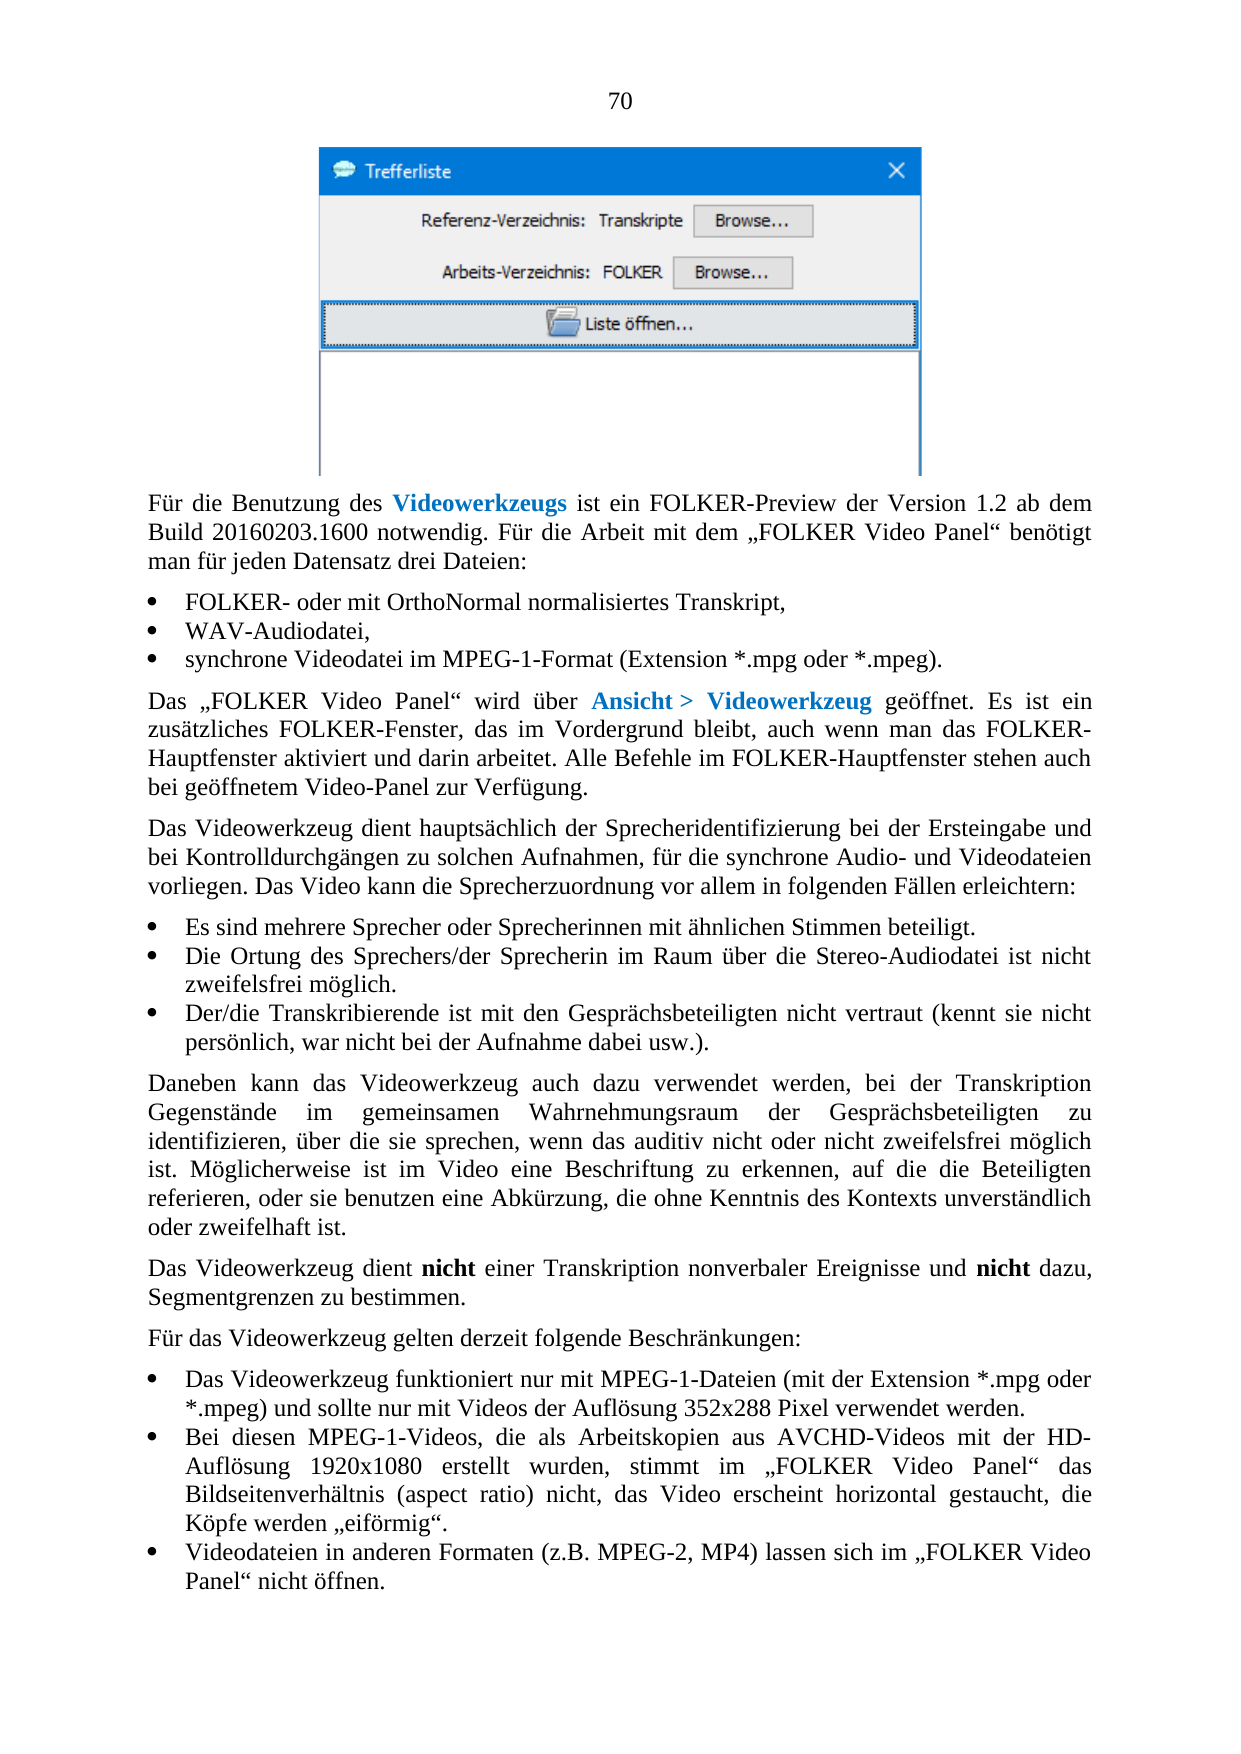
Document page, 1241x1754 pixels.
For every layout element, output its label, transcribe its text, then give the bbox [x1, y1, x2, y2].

text Das Videowerkzeug dient nicht einer Transkription nonverbaler Ereignisse und nicht dazu, Segmentgrenzen zu bestimmen. [148, 1253, 1093, 1311]
list WAV-Audiodatei, [148, 616, 1093, 644]
list synchrone Videodatei im MPEG-1-Format (Extension *.mpg oder *.mpeg). [148, 644, 1093, 673]
text Das „FOLKER Video Panel“ wird über Ansicht > Videowerkzeug geöffnet. Es ist ein zusätzliches FOLKER-Fenster, das im Vordergrund bleibt, auch wenn man das FOLKER-Hauptfenster aktiviert und darin arbeitet. Alle Befehle im FOLKER-Hauptfenster stehen auch bei geöffnetem Video-Panel zur Verfügung. [148, 686, 1093, 801]
list Es sind mehrere Sprecher oder Sprecherinnen mit ähnlichen Stimmen beteiligt. [148, 912, 1093, 941]
list Das Videowerkzeug funktioniert nur mit MPEG-1-Dateien (mit der Extension *.mpg oder *.mpeg) und sollte nur mit Videos der Auflösung 352x288 Pixel verwendet werden. [148, 1364, 1093, 1422]
text Für die Benutzung des Videowerkzeugs ist ein FOLKER-Preview der Version 1.2 ab dem Build 20160203.1600 notwendig. Für die Arbeit mit dem „FOLKER Video Panel“ benötigt man für jeden Datensatz drei Dateien: [148, 488, 1093, 574]
text Das Videowerkzeug dient hauptsächlich der Sprecheridentifizierung bei der Ersteingabe und bei Kontrolldurchgängen zu solchen Aufnahmen, für die synchrone Audio- und Videodateien vorliegen. Das Video kann die Sprecherzuordnung vor allem in folgenden Fällen erleichtern: [148, 813, 1093, 899]
list Videodateien in anderen Formaten (z.B. MPEG-2, MP4) lassen sich im „FOLKER Video Panel“ nicht öffnen. [148, 1537, 1093, 1594]
list Der/die Transkribierende ist mit den Gesprächsbeteiligten nicht vertraut (kennt sie nicht persönlich, war nicht bei der Aufnahme dabei usw.). [148, 998, 1093, 1056]
list Die Ortung des Sprechers/der Sprecherin im Raum über die Stereo-Audiodatei ist nicht zweifelsfrei möglich. [148, 941, 1093, 998]
text Für das Videowerkzeug gelten derzeit folgende Beschränkungen: [148, 1323, 1093, 1352]
picture [318, 147, 922, 476]
list FOLKER- oder mit OrthoNormal normalisiertes Transkript, [148, 587, 1093, 616]
list Bei diesen MPEG-1-Videos, die als Arbeitskopien aus AVCHD-Videos mit der HD-Auflösung 1920x1080 erstellt wurden, stimmt im „FOLKER Video Panel“ das Bildseitenverhältnis (aspect ratio) nicht, das Video erscheint horizontal gestaucht, die Köpfe werden „eiförmig“. [148, 1422, 1093, 1537]
text Daneben kann das Videowerkzeug auch dazu verwendet werden, bei der Transkription Gegenstände im gemeinsamen Wahrnehmungsraum der Gesprächsbeteiligten zu identifizieren, über die sie sprechen, wenn das auditiv nicht oder nicht zweifelsfrei möglich ist. Möglicherweise ist im Video eine Beschriftung zu erkennen, auf die die Beteiligten referieren, oder sie benutzen eine Abkürzung, die ohne Kenntnis des Kontexts unverständlich oder zweifelhaft ist. [148, 1068, 1093, 1241]
